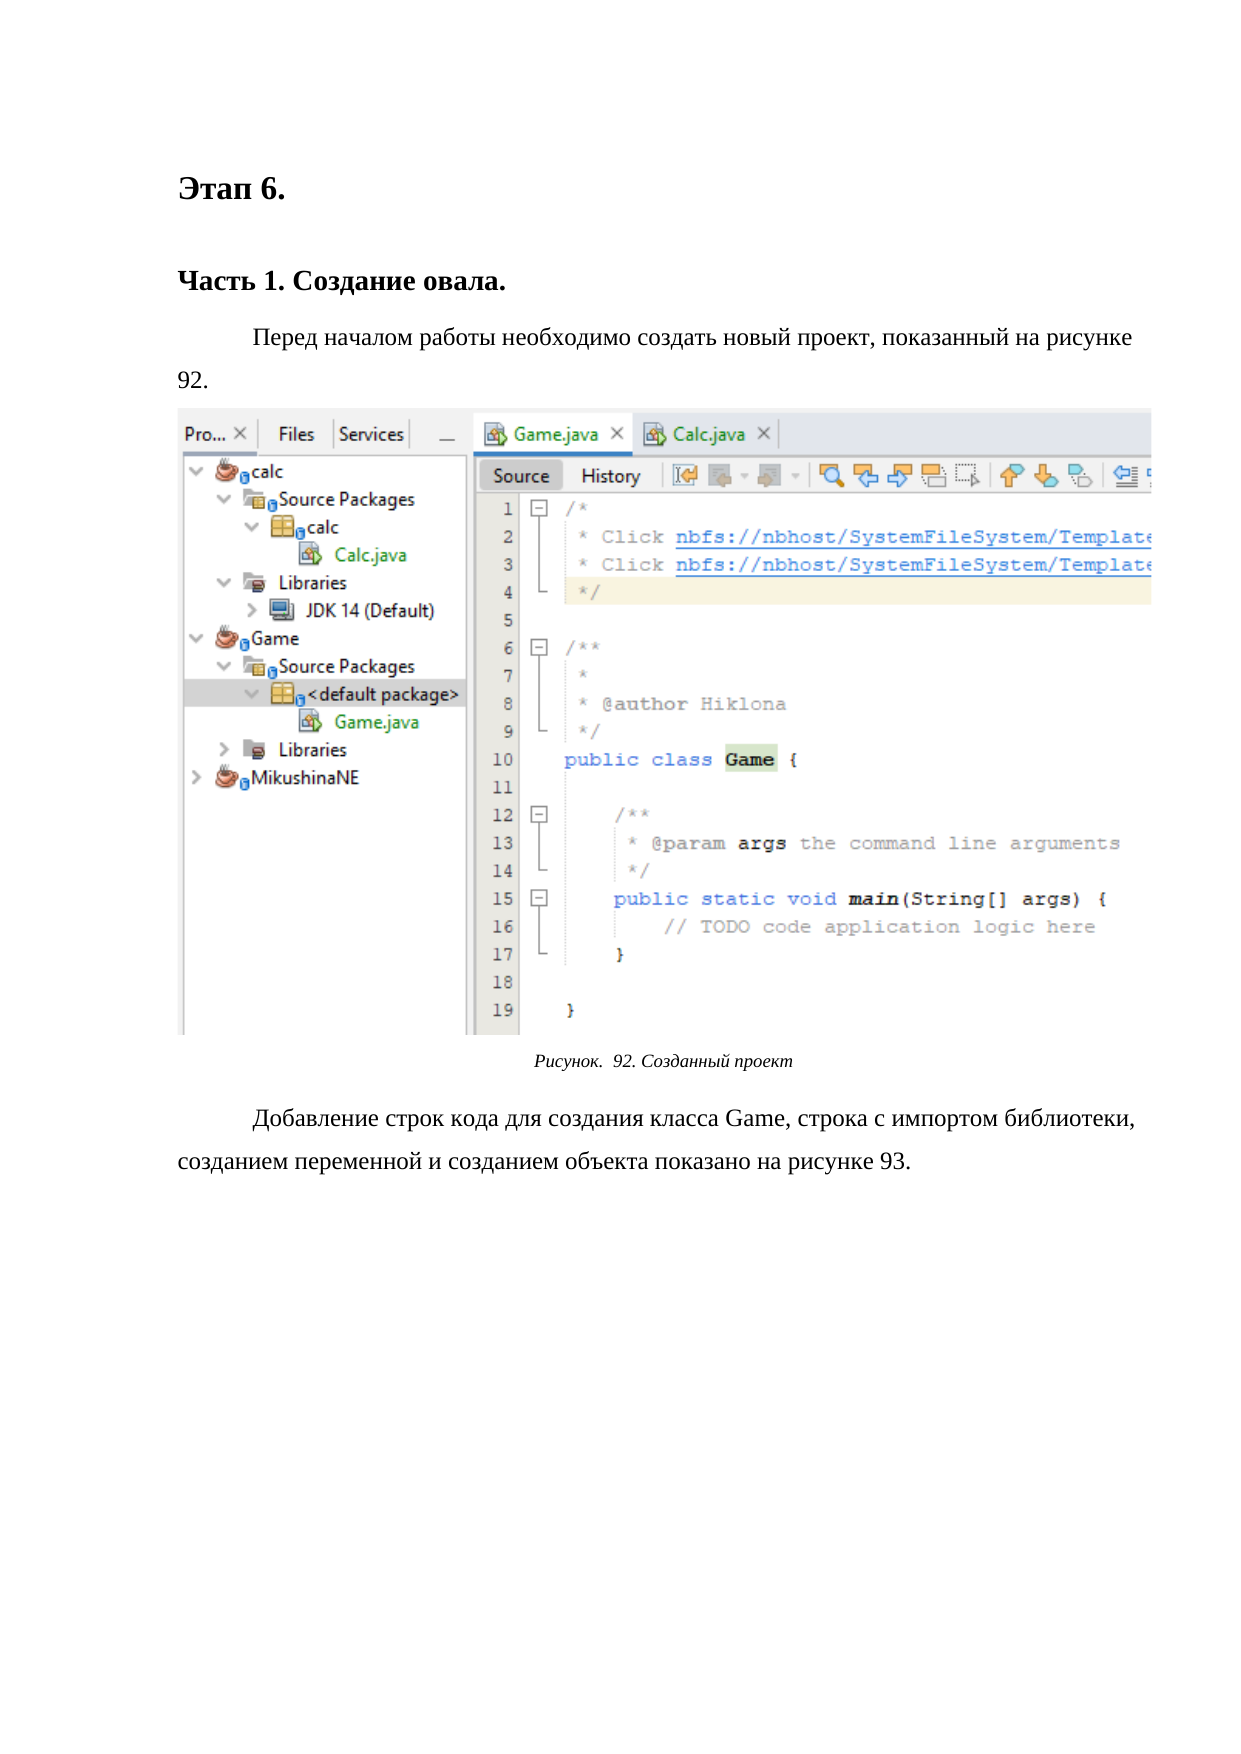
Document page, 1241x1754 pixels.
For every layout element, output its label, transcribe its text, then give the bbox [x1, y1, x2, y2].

subtitle Часть 1. Создание овала. [177, 263, 1152, 297]
text Добавление строк кода для создания класса Gamе, строка с импортом библиотеки, созданием переменной и созданием объекта показано на рисунке 93. [177, 1103, 1152, 1175]
text Перед началом работы необходимо создать новый проект, показанный на рисунке 92. [177, 322, 1152, 394]
subtitle Этап 6. [177, 168, 1152, 206]
picture [177, 408, 1152, 1035]
text Рисунок. 92. Созданный проект [177, 1050, 1152, 1071]
